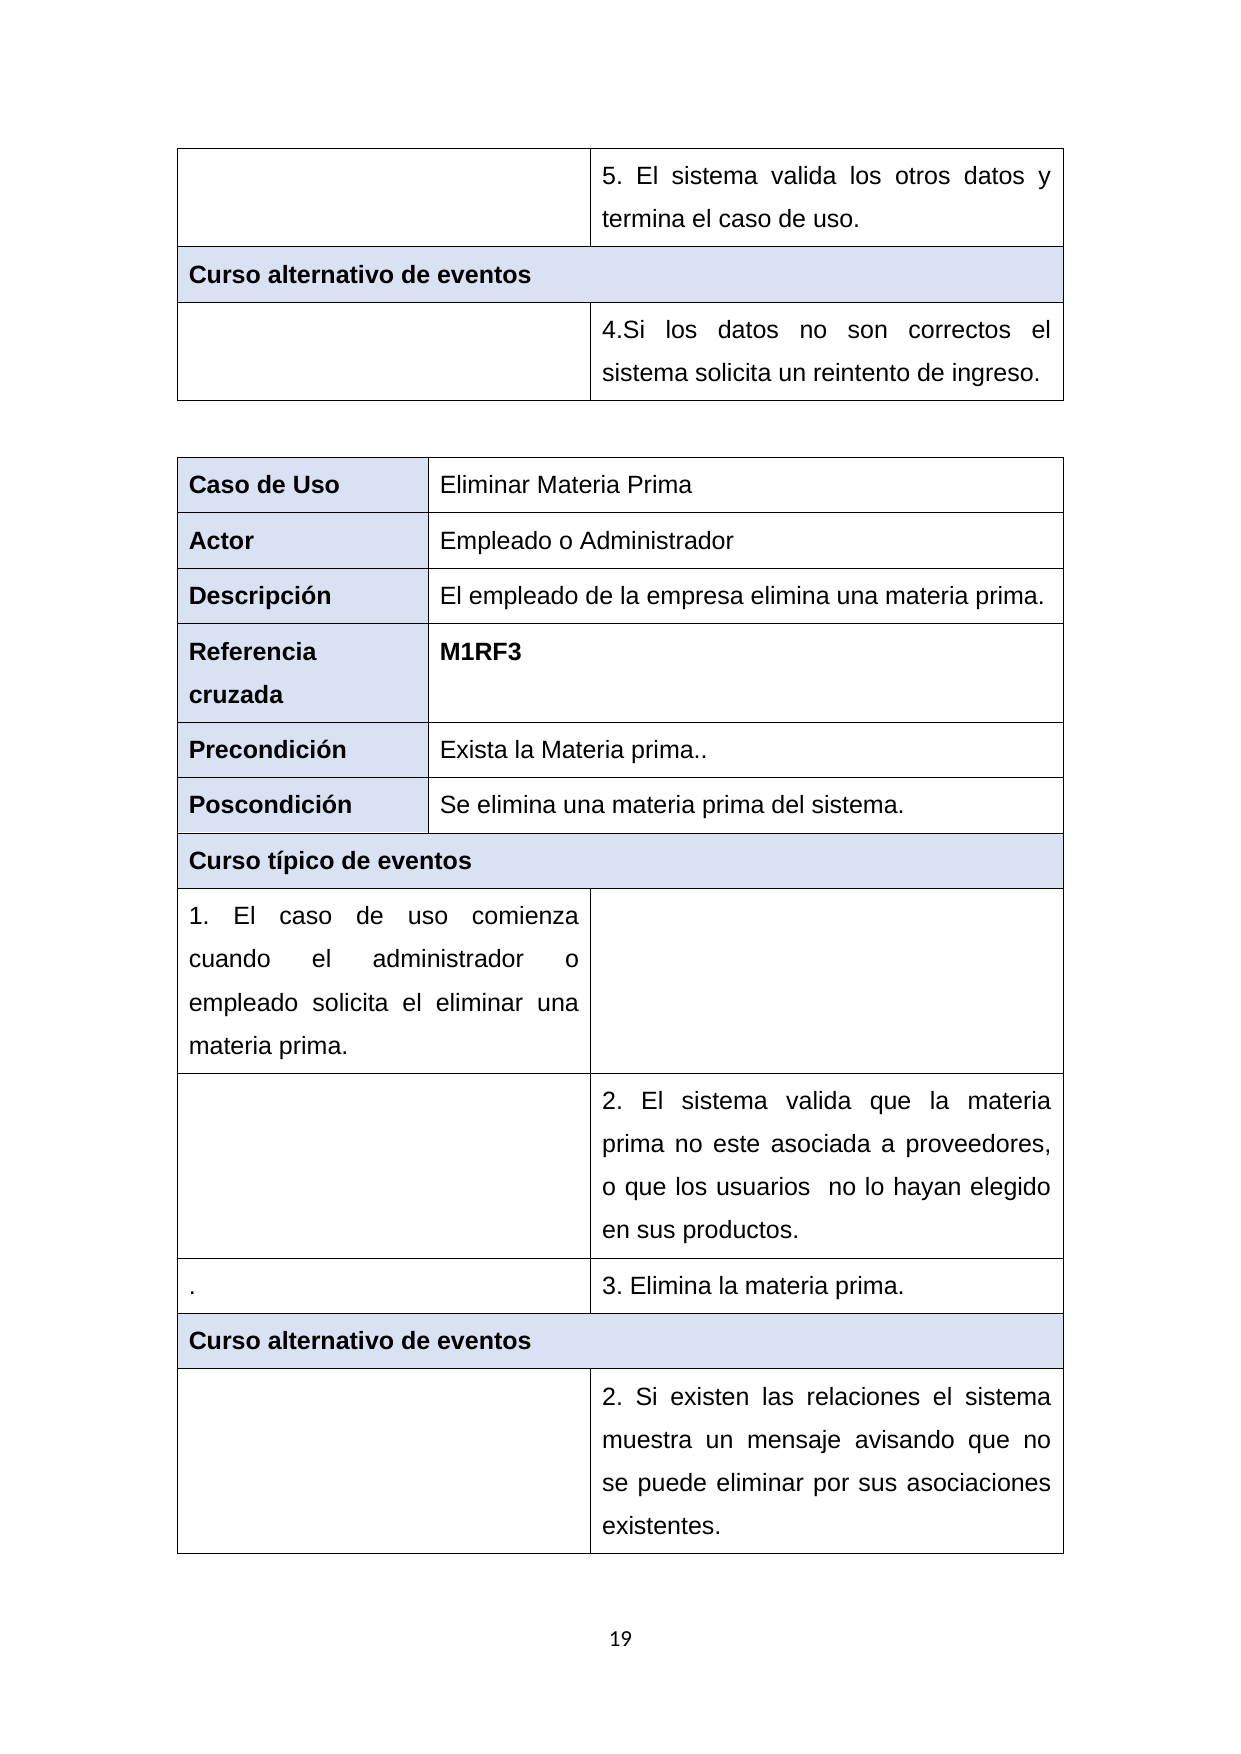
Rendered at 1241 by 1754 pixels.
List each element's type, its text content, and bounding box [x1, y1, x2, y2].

table_cell [178, 1074, 590, 1257]
table_cell Curso alternativo de eventos [178, 1314, 1063, 1368]
table_cell Curso típico de eventos [178, 834, 1063, 888]
table_cell Descripción [178, 569, 428, 623]
table_cell Poscondición [178, 778, 428, 832]
table_cell [178, 303, 590, 400]
table_cell Precondición [178, 723, 428, 777]
table_cell Empleado o Administrador [429, 513, 1063, 568]
table_cell 3. Elimina la materia prima. [591, 1259, 1063, 1313]
table_cell Exista la Materia prima.. [429, 723, 1063, 777]
table_cell 2. El sistema valida que la materia prima no este asociada a proveedores, o que los usuarios no lo hayan elegido en sus productos. [591, 1074, 1063, 1257]
table_cell 2. Si existen las relaciones el sistema muestra un mensaje avisando que no se puede eliminar por sus asociaciones existentes. [591, 1369, 1063, 1553]
table_cell 4.Si los datos no son correctos el sistema solicita un reintento de ingreso. [591, 303, 1063, 400]
table_cell Referencia cruzada [178, 624, 428, 722]
table_header Caso de Uso [178, 458, 428, 512]
table_cell [178, 149, 590, 246]
table_header Eliminar Materia Prima [429, 458, 1063, 512]
table_cell 1. El caso de uso comienza cuando el administrador o empleado solicita el eliminar una materia prima. [178, 889, 590, 1073]
table_cell 5. El sistema valida los otros datos y termina el caso de uso. [591, 149, 1063, 246]
table_cell Se elimina una materia prima del sistema. [429, 778, 1063, 832]
table_cell [178, 1369, 590, 1553]
table_cell M1RF3 [429, 624, 1063, 722]
table_cell Actor [178, 513, 428, 568]
table_cell Curso alternativo de eventos [178, 247, 1063, 302]
table_cell . [178, 1259, 590, 1313]
table_cell El empleado de la empresa elimina una materia prima. [429, 569, 1063, 623]
table_cell [591, 889, 1063, 1073]
